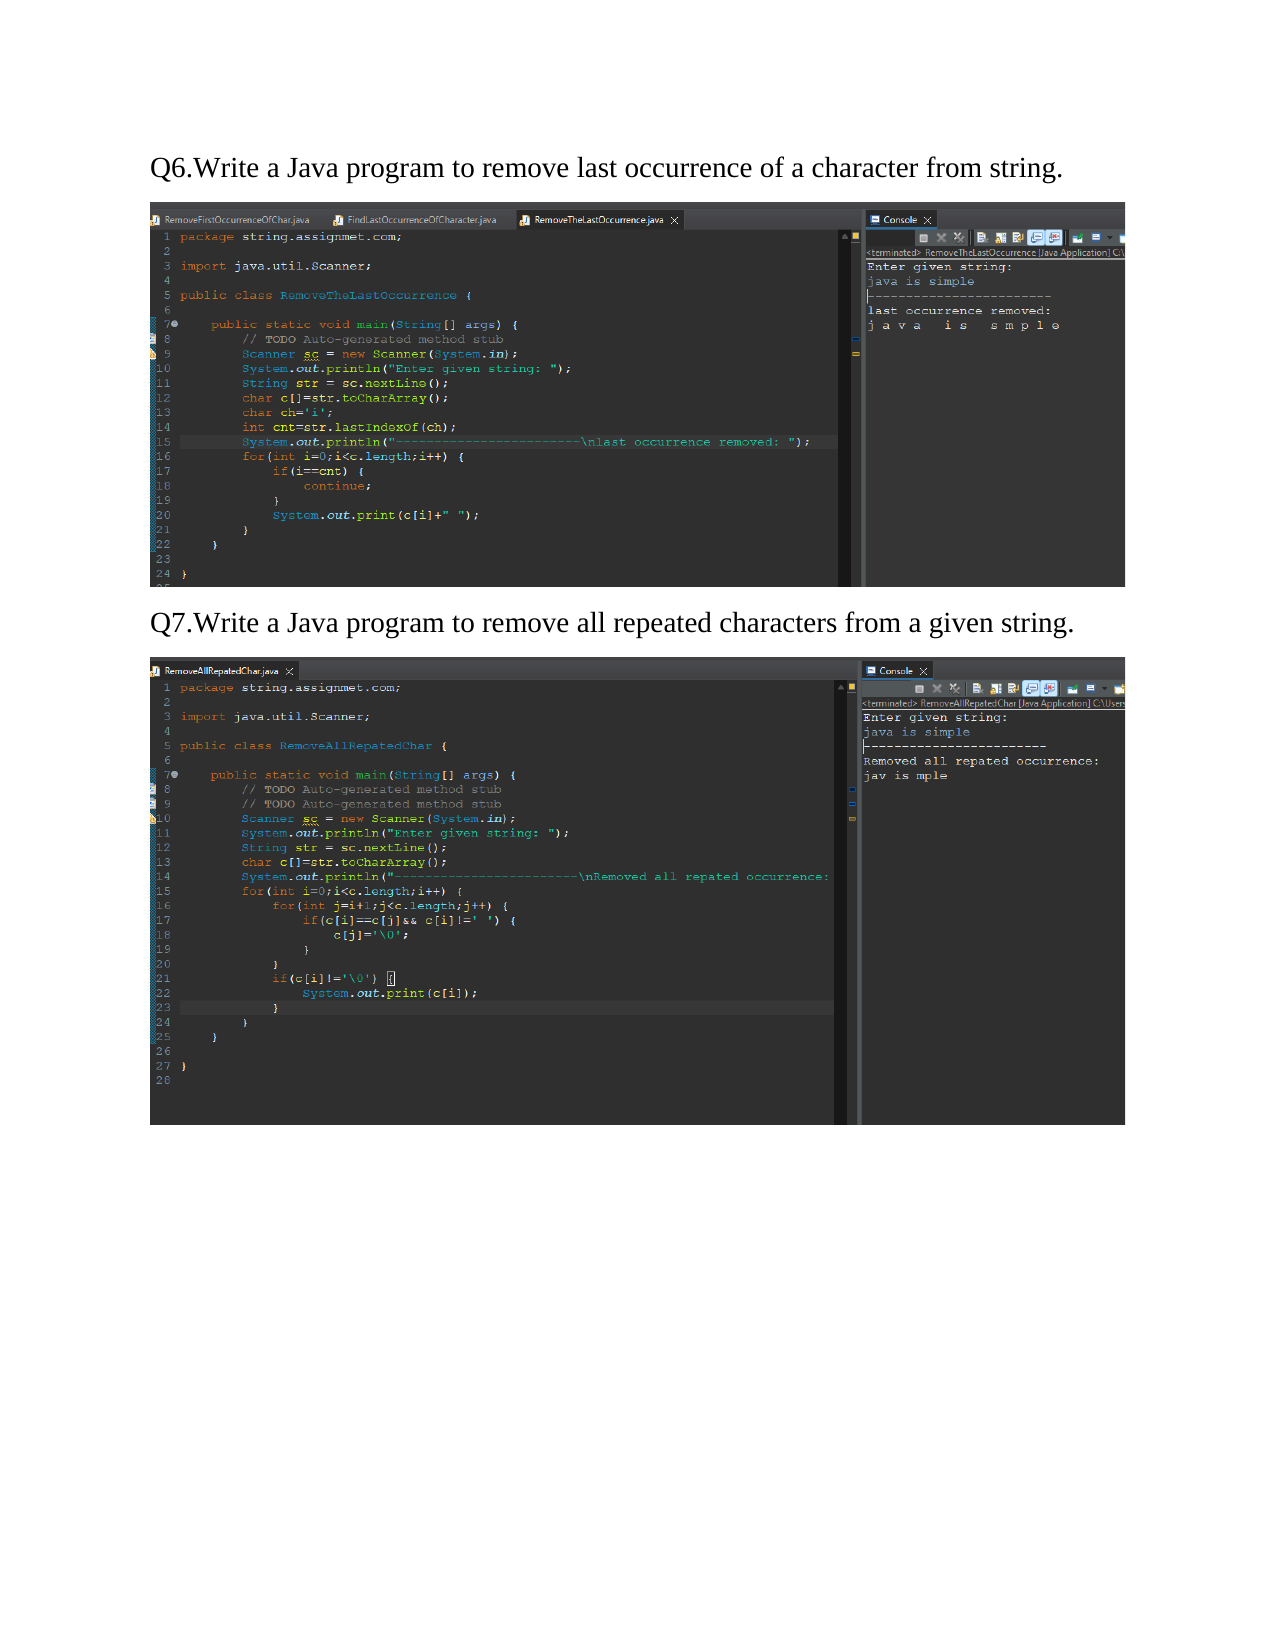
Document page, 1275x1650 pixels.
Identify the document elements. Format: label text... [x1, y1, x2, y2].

text Q6.Write a Java program to remove last occurrence of a character from string. [150, 150, 1125, 183]
picture [150, 657, 1125, 1125]
text Q7.Write a Java program to remove all repeated characters from a given string. [150, 605, 1125, 639]
picture [150, 202, 1125, 587]
